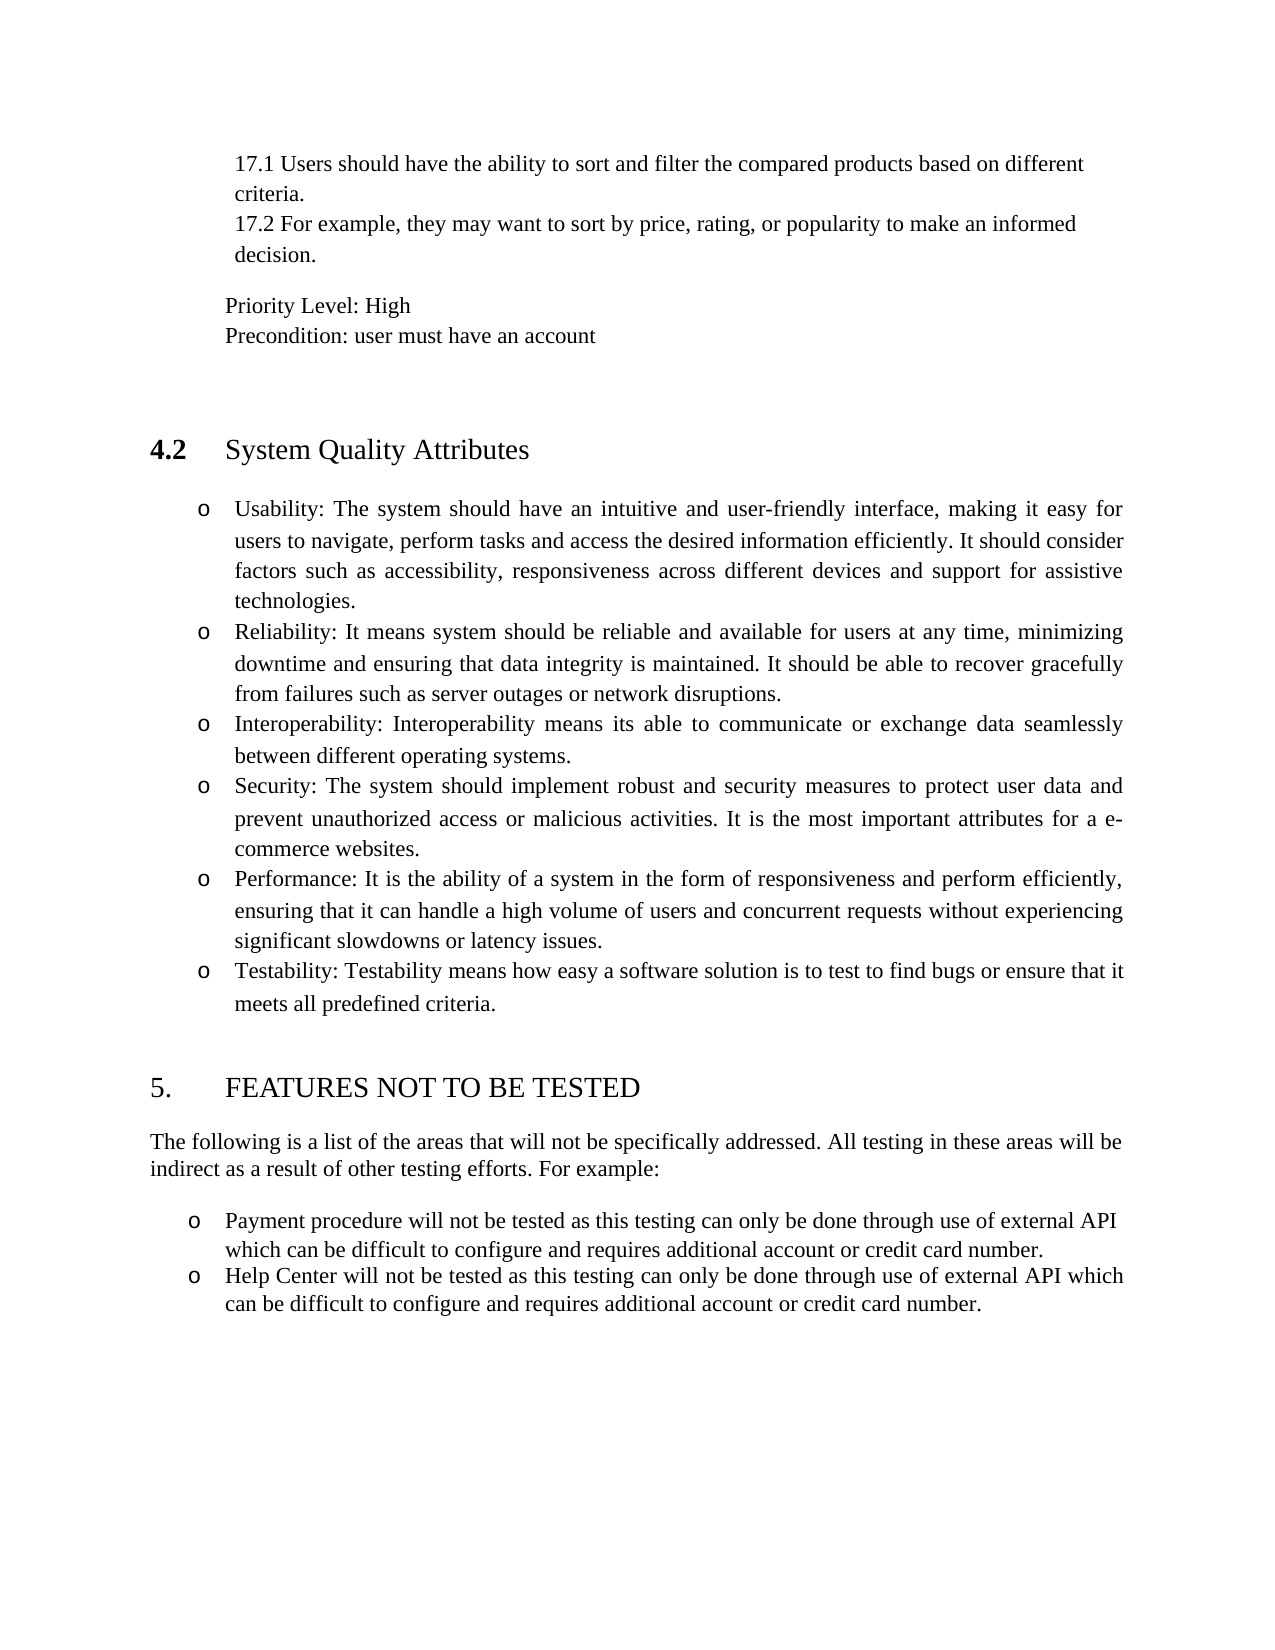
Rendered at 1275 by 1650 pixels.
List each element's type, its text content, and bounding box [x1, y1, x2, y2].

list Payment procedure will not be tested as this testing can only be done through use of external API [187, 1207, 1125, 1236]
list 17.1 Users should have the ability to sort and filter the compared products based on different criteria. [234, 150, 1125, 207]
list Security: The system should implement robust and security measures to protect user data and prevent unauthorized access or malicious activities. It is the most important attributes for a e-commerce websites. [197, 772, 1125, 861]
list Usability: The system should have an intuitive and user-friendly interface, making it easy for users to navigate, perform tasks and access the desired information efficiently. It should consider factors such as accessibility, responsiveness across different devices and support for assistive technologies. [197, 495, 1125, 614]
subtitle FEATURES NOT TO BE TESTED [150, 1070, 1125, 1103]
text The following is a list of the areas that will not be specifically addressed. All testing in these areas will be indirect as a result of other testing efforts. For example: [150, 1128, 1125, 1181]
list Performance: It is the ability of a system in the form of responsiveness and perform efficiently, ensuring that it can handle a high volume of users and concurrent requests without experiencing significant slowdowns or latency issues. [197, 865, 1125, 954]
subtitle System Quality Attributes [150, 432, 1125, 466]
text Priority Level: High Precondition: user must have an account [225, 292, 1125, 348]
list Help Center will not be tested as this testing can only be done through use of external API which can be difficult to configure and requires additional account or credit card number. [187, 1262, 1125, 1317]
list Reliability: It means system should be reliable and available for users at any time, minimizing downtime and ensuring that data integrity is maintained. It should be able to recover gracefully from failures such as server outages or network disruptions. [197, 618, 1125, 706]
list Interoperability: Interoperability means its able to communicate or exchange data seamlessly between different operating systems. [197, 710, 1125, 769]
list Testability: Testability means how easy a software solution is to test to find bugs or ensure that it meets all predefined criteria. [197, 957, 1125, 1016]
list which can be difficult to configure and requires additional account or credit card number. [225, 1236, 1125, 1262]
list 17.2 For example, they may want to sort by price, rating, or popularity to make an informed decision. [234, 210, 1125, 267]
